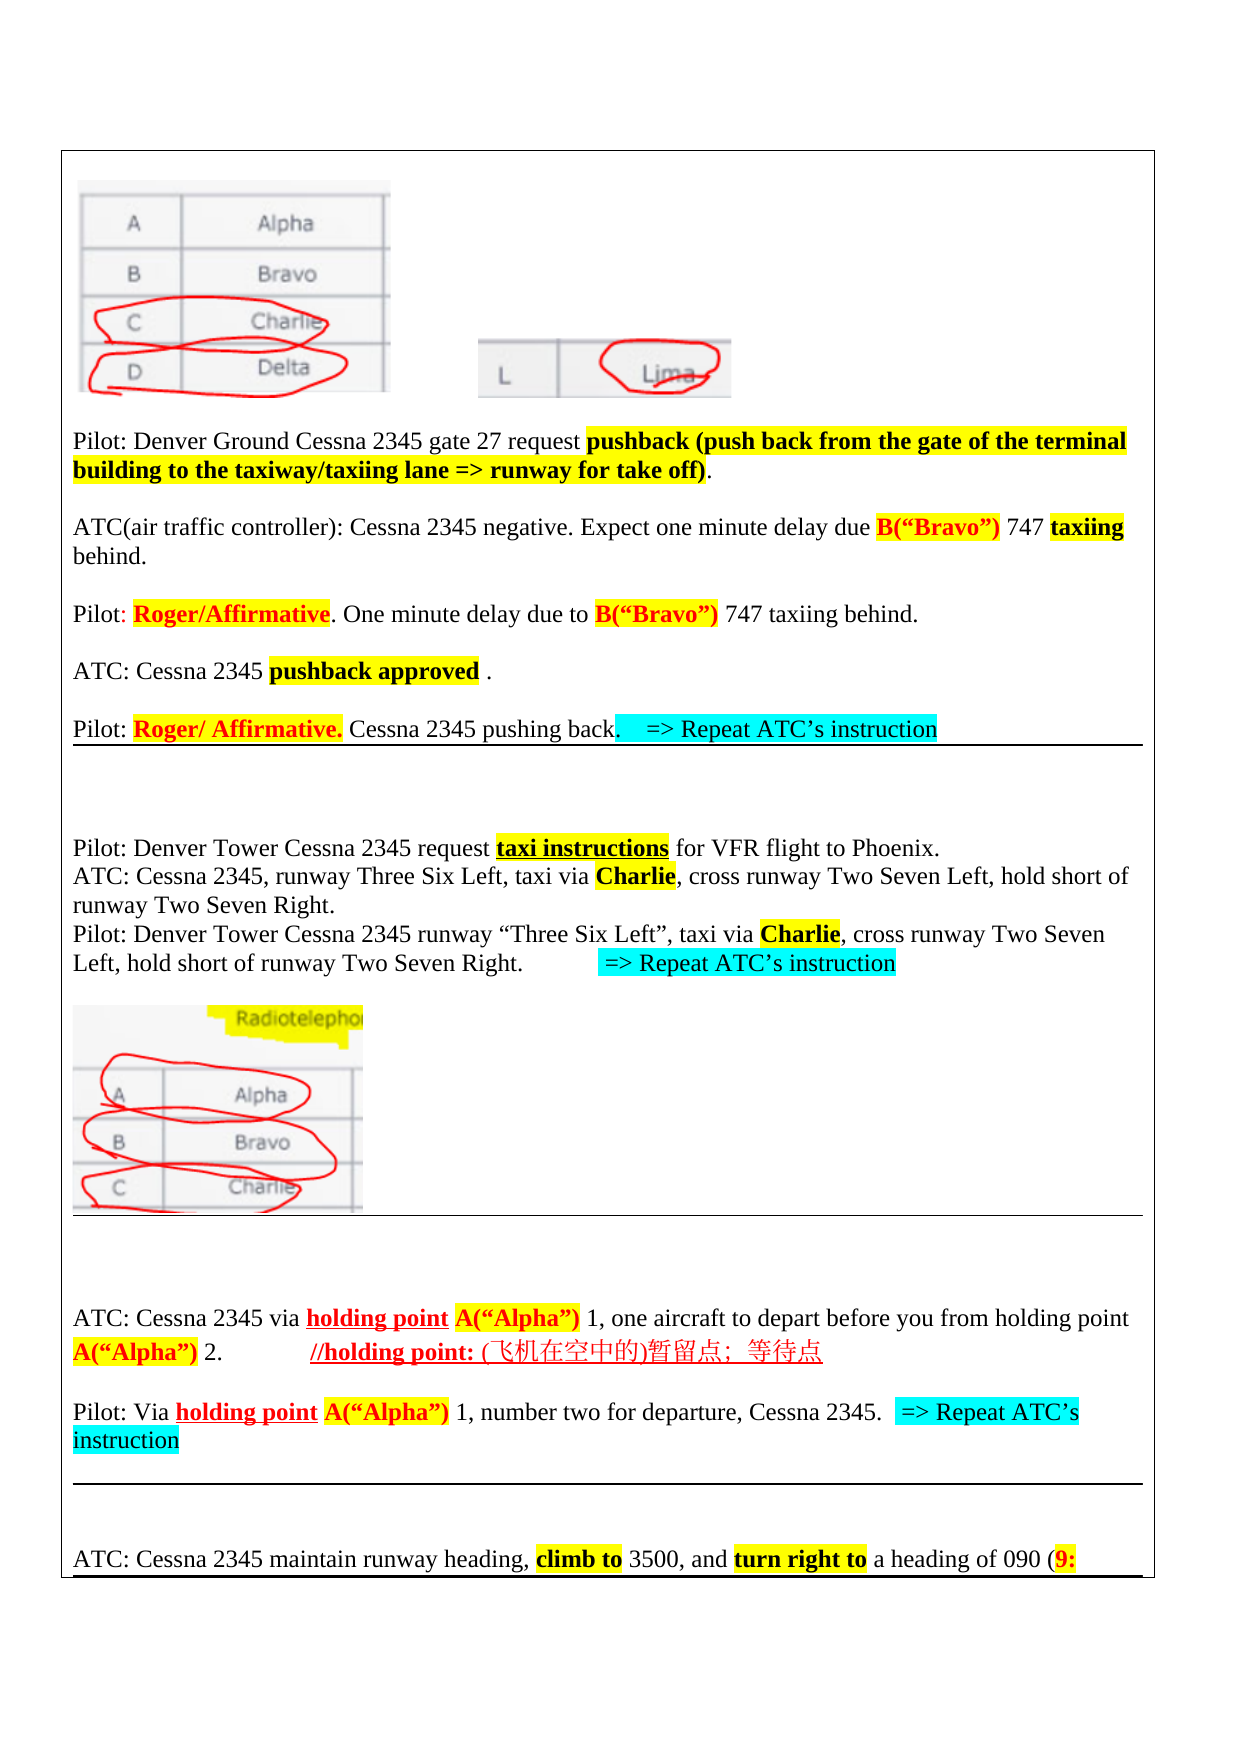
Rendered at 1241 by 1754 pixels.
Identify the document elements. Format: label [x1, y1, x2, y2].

picture [478, 338, 732, 398]
picture [72, 180, 391, 398]
table_header [62, 151, 1154, 1577]
picture [72, 1005, 363, 1213]
